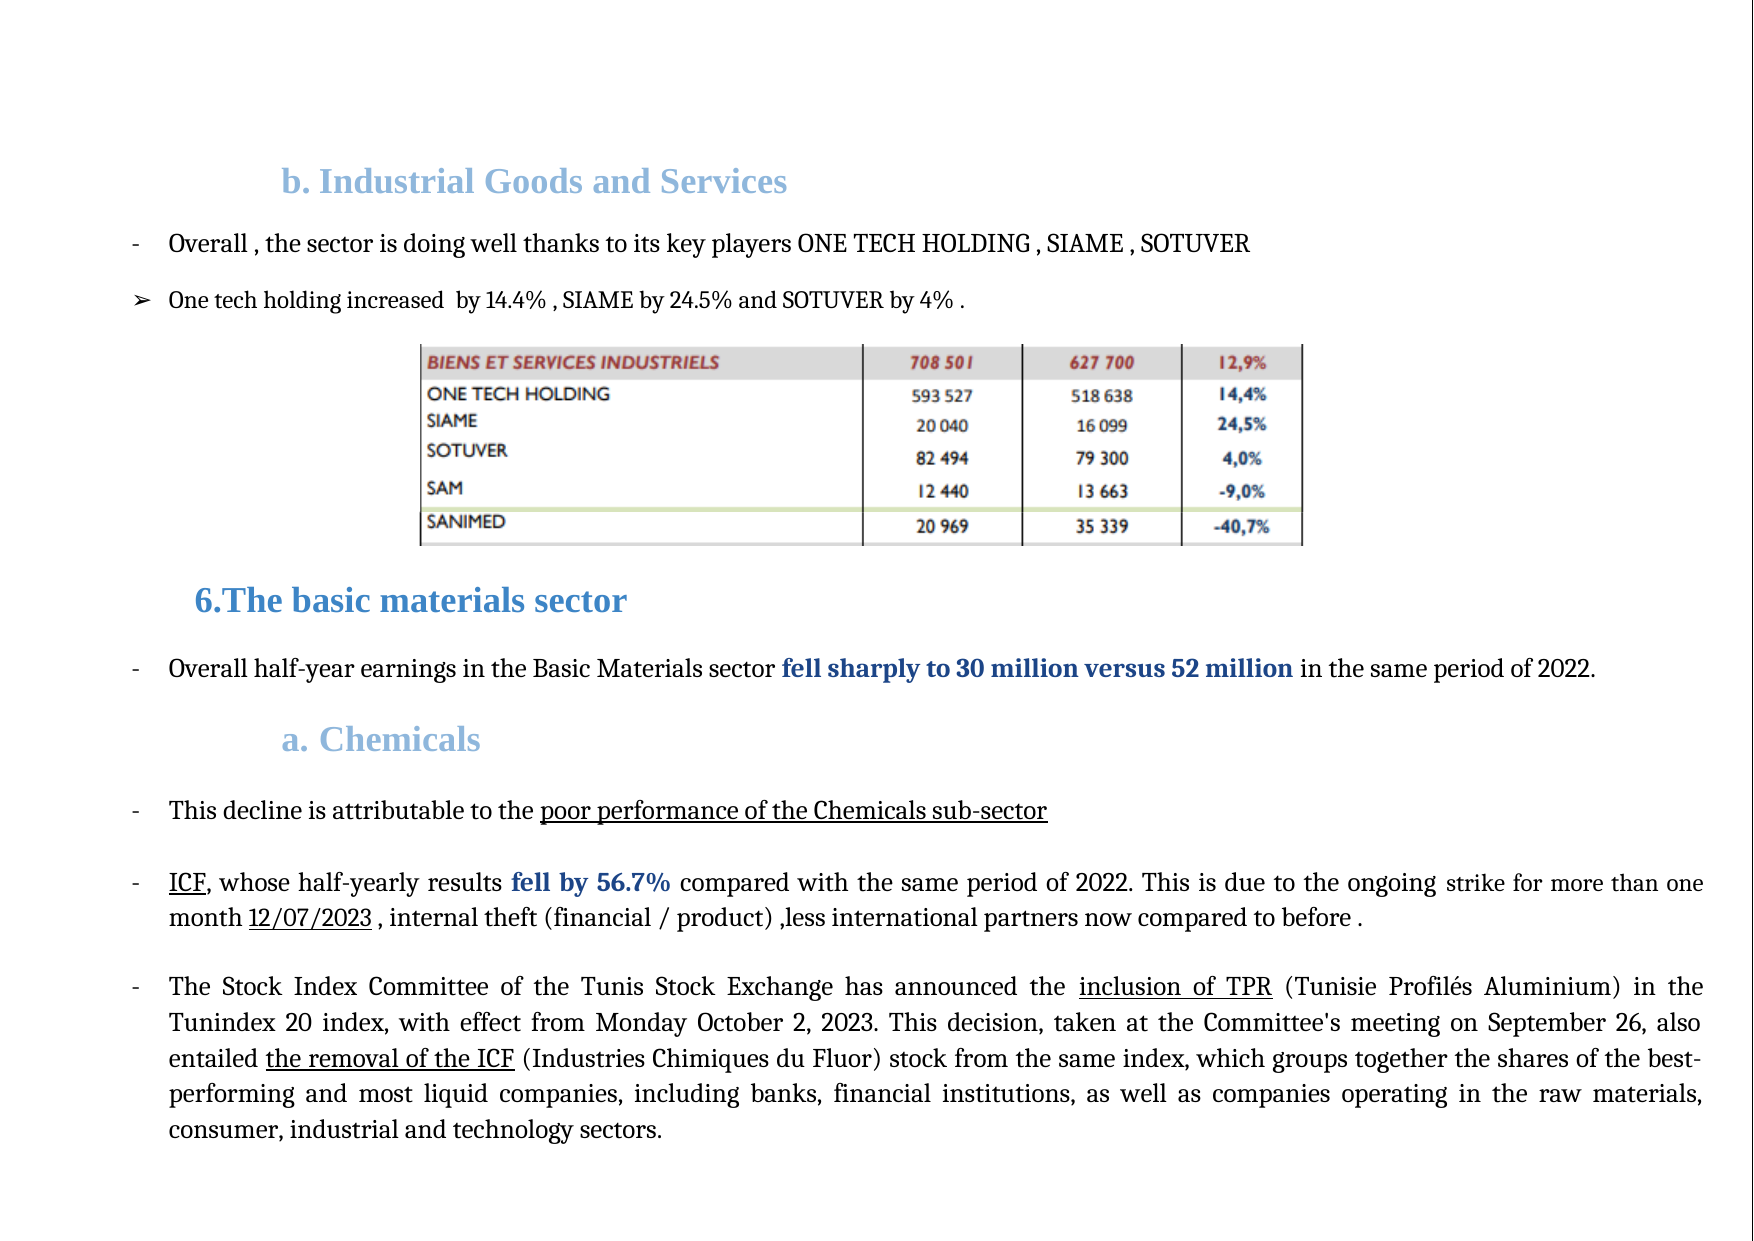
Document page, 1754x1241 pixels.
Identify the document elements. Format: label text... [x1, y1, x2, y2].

list Chemicals [281, 717, 1704, 759]
list This decline is attributable to the poor performance of the Chemicals sub-sector [131, 795, 1704, 826]
list Overall half-year earnings in the Basic Materials sector fell sharply to 30 million versus 52 million in the same period of 2022. [131, 653, 1704, 684]
text 6.The basic materials sector [169, 578, 1704, 620]
list ICF, whose half-yearly results fell by 56.7% compared with the same period of 2022. This is due to the ongoing strike for more than one month 12/07/2023 , internal theft (financial / product) ,less international partners now compared to before . [131, 867, 1704, 933]
list One tech holding increased by 14.4% , SIAME by 24.5% and SOTUVER by 4% . [131, 286, 1704, 314]
picture [417, 344, 1311, 546]
list Overall , the sector is doing well thanks to its key players ONE TECH HOLDING , SIAME , SOTUVER [131, 228, 1704, 259]
list Industrial Goods and Services [281, 160, 1704, 202]
list The Stock Index Committee of the Tunis Stock Exchange has announced the inclusion of TPR (Tunisie Profilés Aluminium) in the Tunindex 20 index, with effect from Monday October 2, 2023. This decision, taken at the Committee's meeting on September 26, also entailed the removal of the ICF (Industries Chimiques du Fluor) stock from the same index, which groups together the shares of the best-performing and most liquid companies, including banks, financial institutions, as well as companies operating in the raw materials, consumer, industrial and technology sectors. [131, 971, 1704, 1145]
